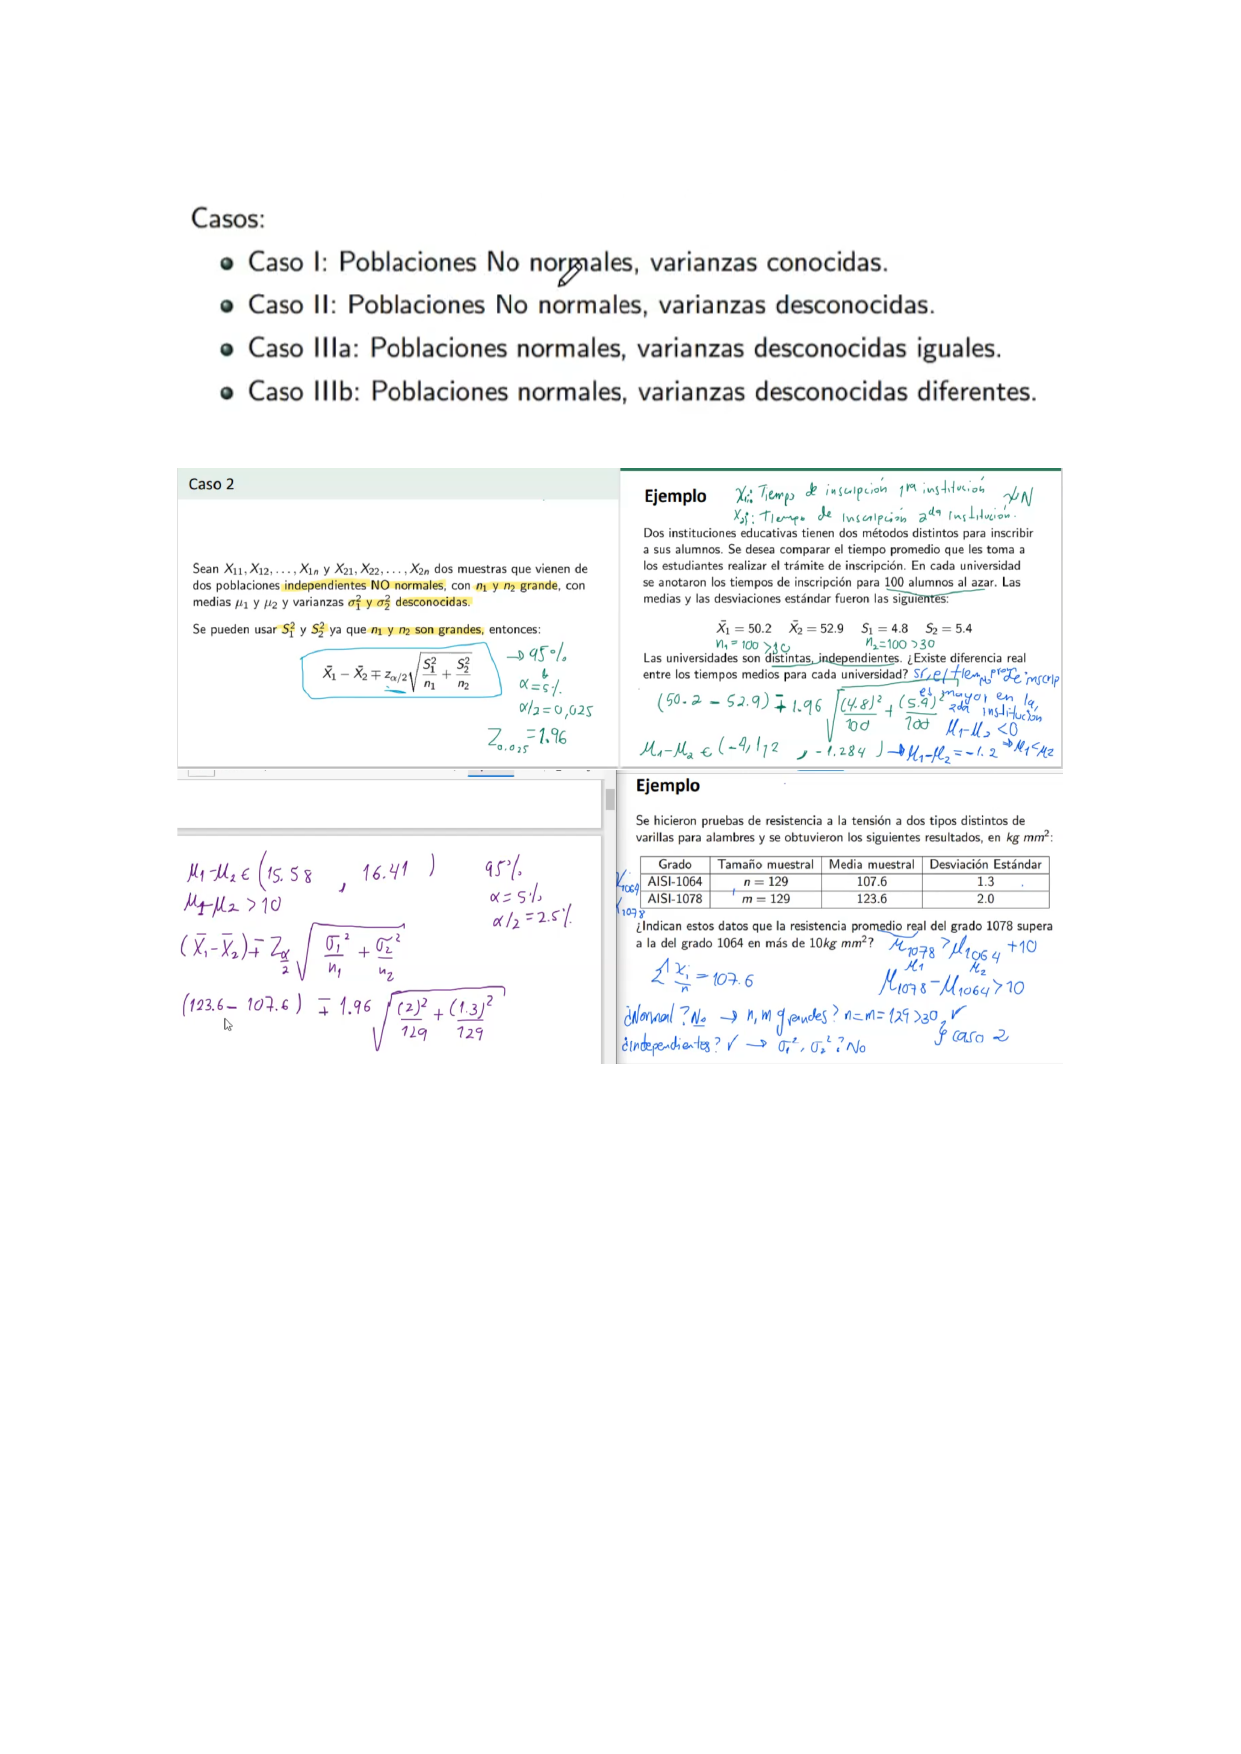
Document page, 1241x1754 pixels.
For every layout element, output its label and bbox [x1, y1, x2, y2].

picture [177, 147, 1063, 450]
picture [177, 468, 1063, 769]
picture [177, 770, 1063, 1064]
